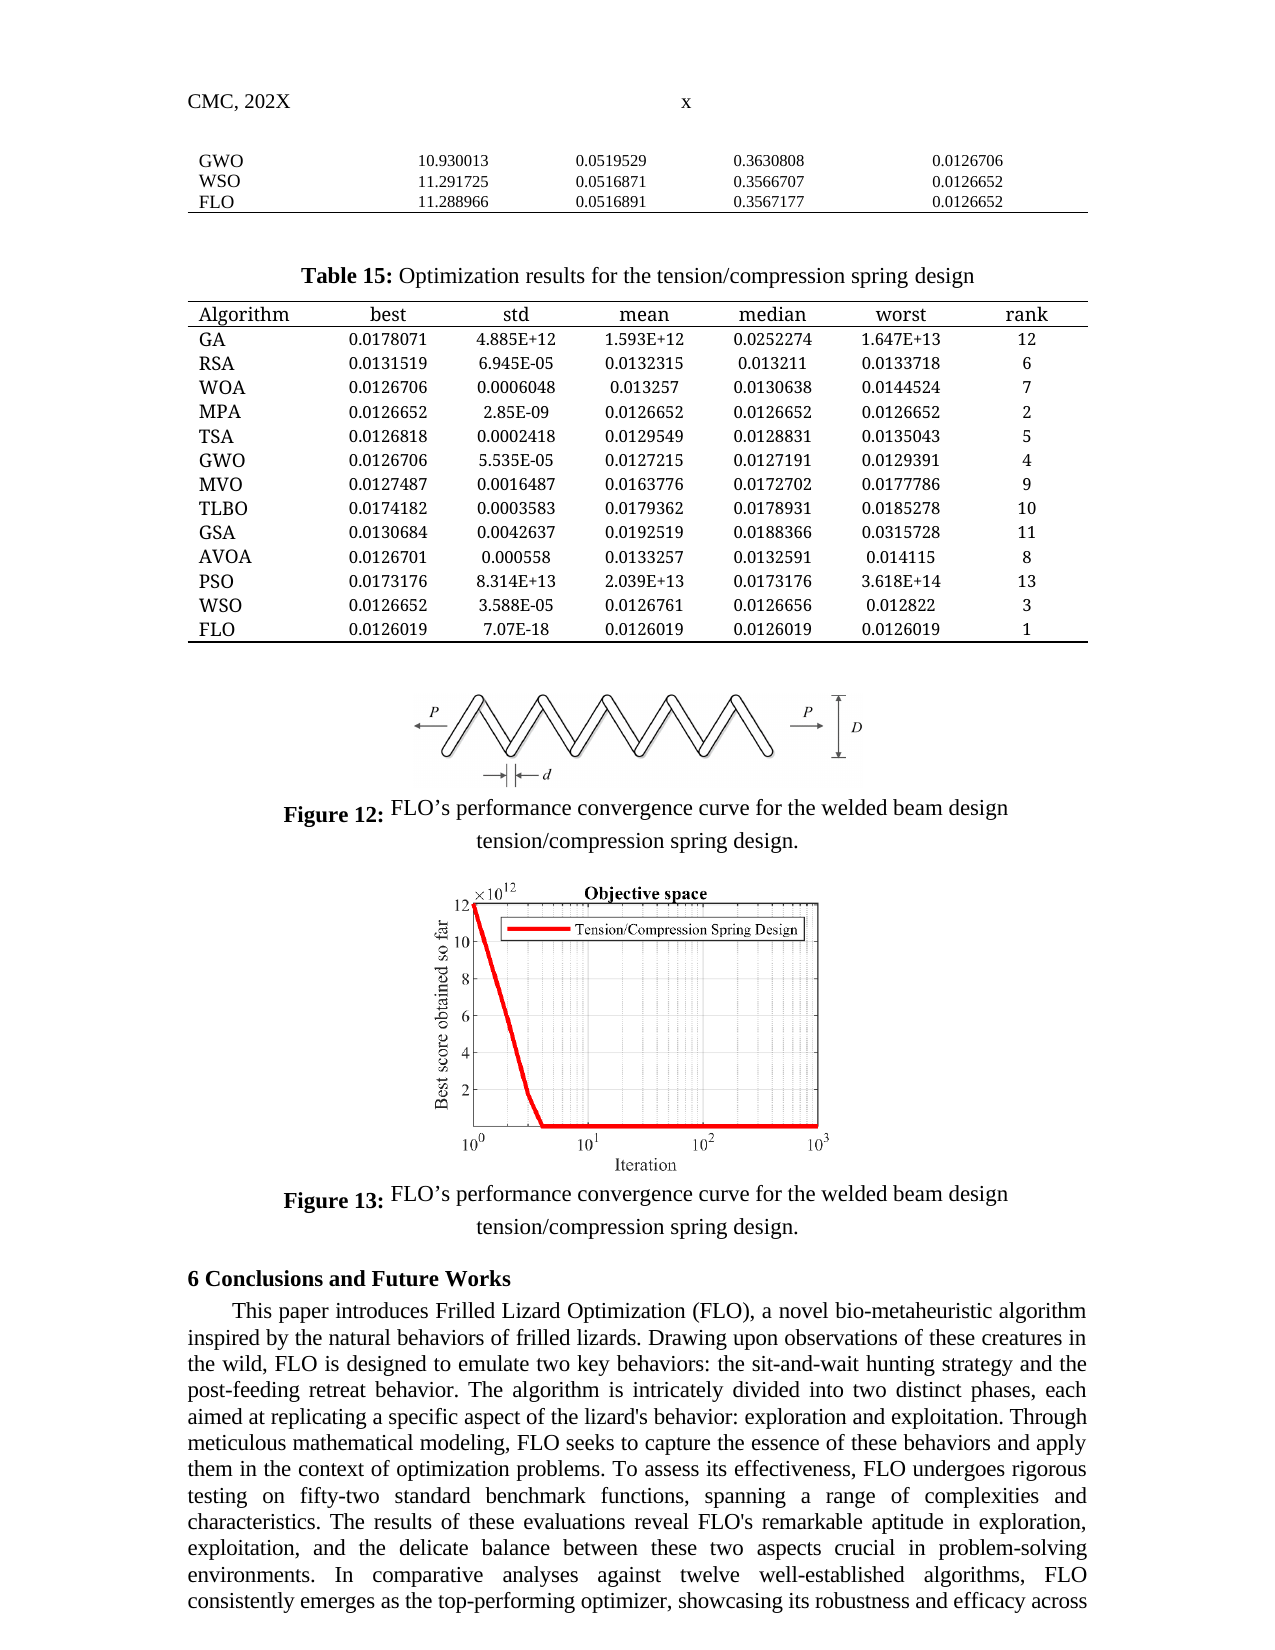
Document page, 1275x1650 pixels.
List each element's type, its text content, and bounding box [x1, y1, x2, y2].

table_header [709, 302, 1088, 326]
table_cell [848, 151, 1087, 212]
picture [415, 878, 860, 1174]
text Table 15: Optimization results for the tension/compression spring design [187, 262, 1087, 288]
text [187, 1297, 1087, 1613]
picture [412, 693, 863, 788]
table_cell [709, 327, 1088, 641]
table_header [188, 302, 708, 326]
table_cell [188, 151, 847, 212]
text Figure 12: FLO’s performance convergence curve for the welded beam design tension/compression spring design. [187, 793, 1087, 853]
text 6 Conclusions and Future Works [187, 1265, 1087, 1291]
text Figure 13: FLO’s performance convergence curve for the welded beam design tension/compression spring design. [187, 1180, 1087, 1240]
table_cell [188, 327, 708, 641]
